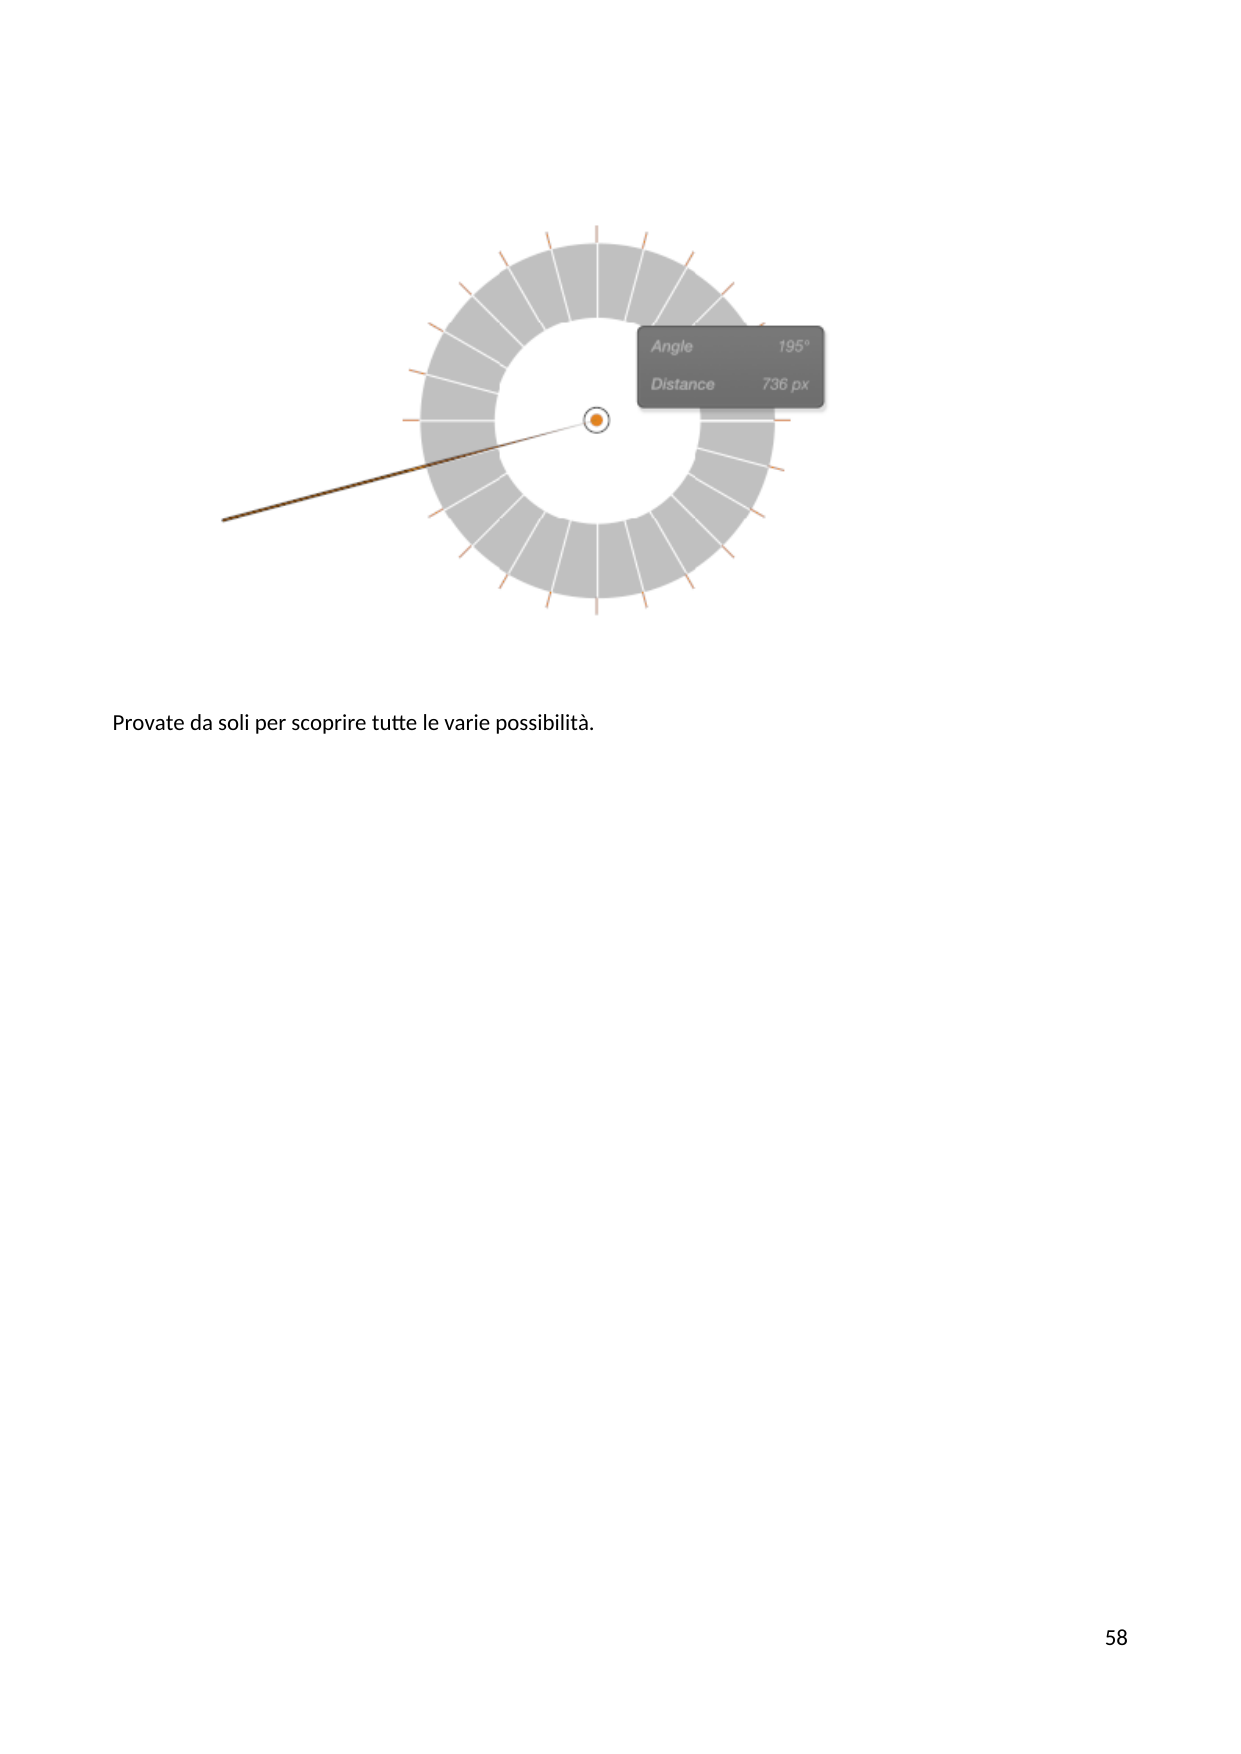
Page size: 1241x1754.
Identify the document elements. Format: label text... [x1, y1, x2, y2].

text Provate da soli per scoprire tutte le varie possibilità. [112, 708, 1128, 736]
picture [112, 150, 952, 708]
